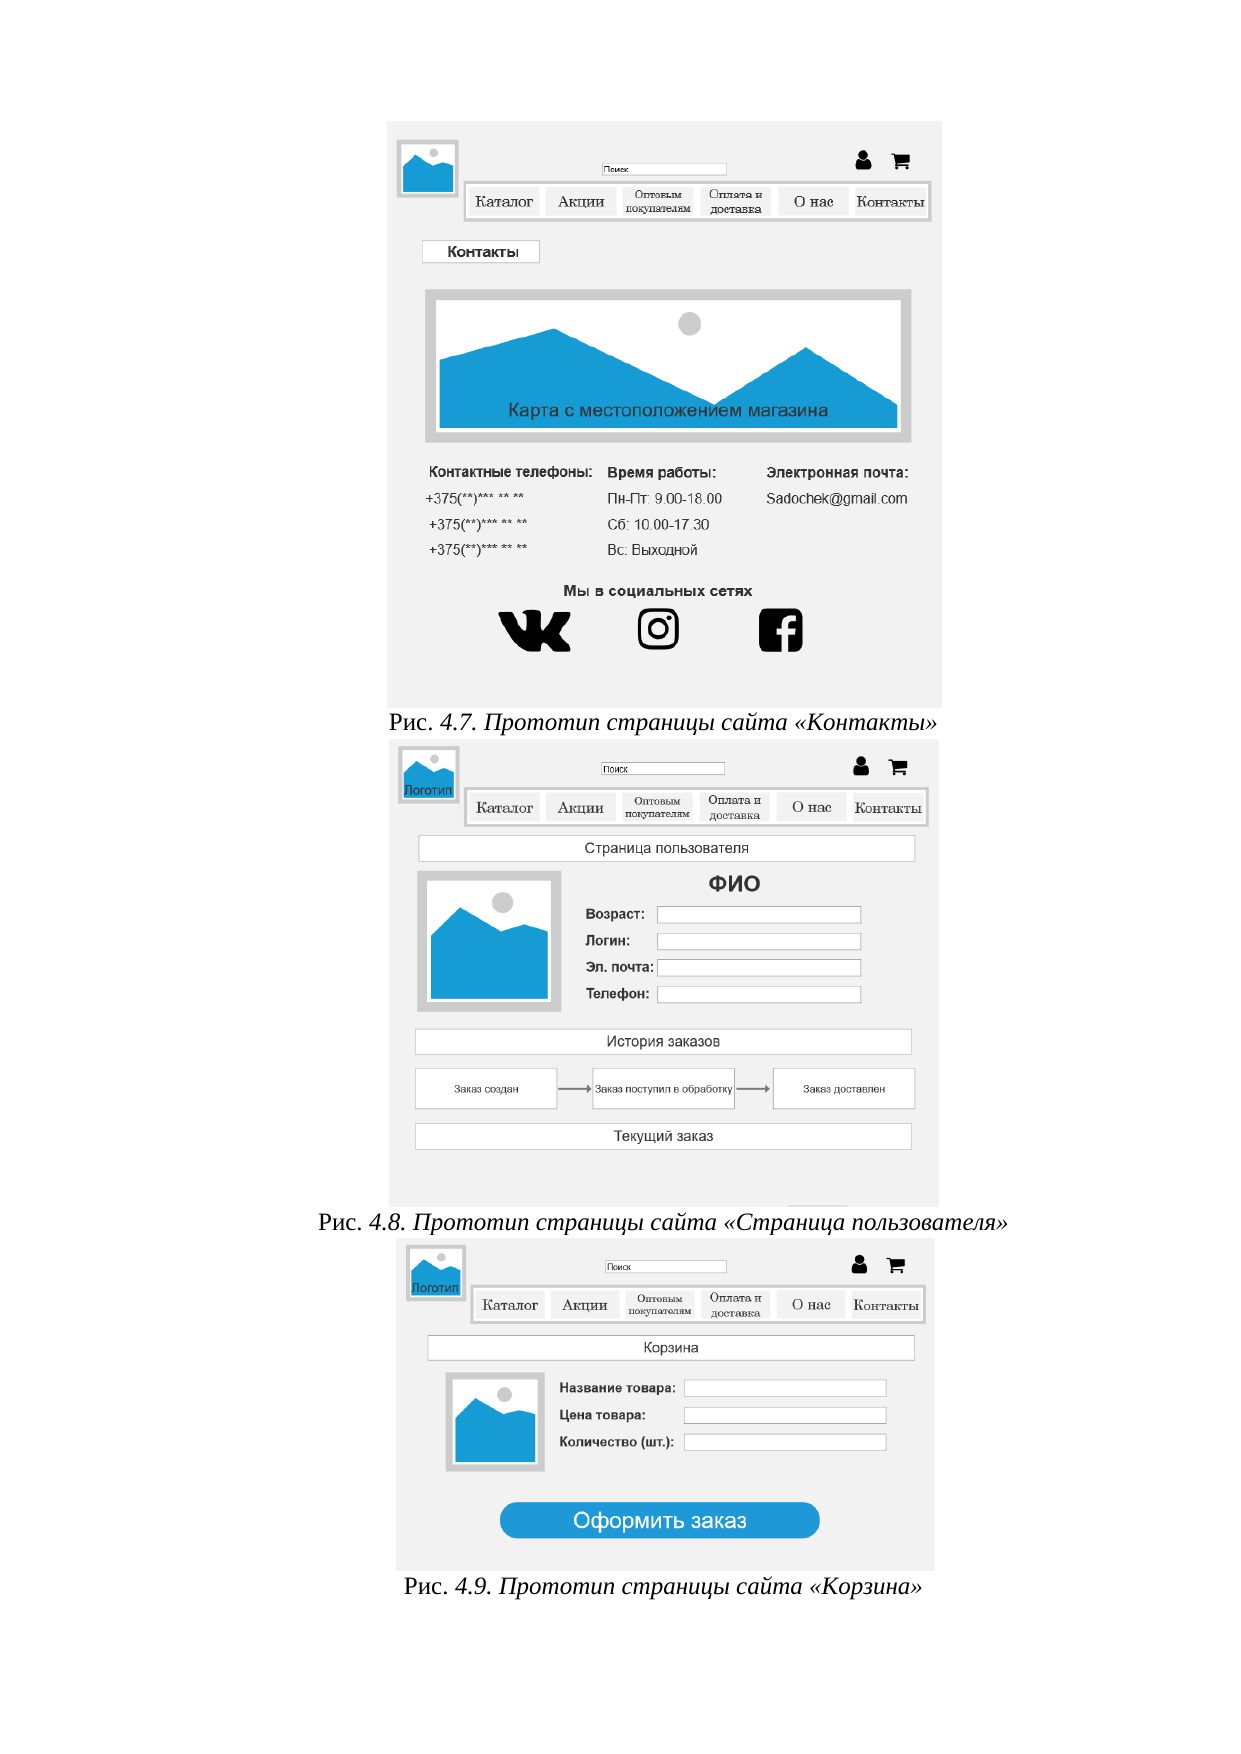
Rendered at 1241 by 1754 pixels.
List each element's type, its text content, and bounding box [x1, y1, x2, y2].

text Рис. 4.8. Прототип страницы сайта «Страница пользователя» [177, 1207, 1152, 1236]
picture [388, 736, 940, 1207]
text Рис. 4.7. Прототип страницы сайта «Контакты» [177, 707, 1152, 736]
picture [383, 118, 945, 708]
text Рис. 4.9. Прототип страницы сайта «Корзина» [177, 1571, 1152, 1600]
picture [394, 1235, 935, 1571]
